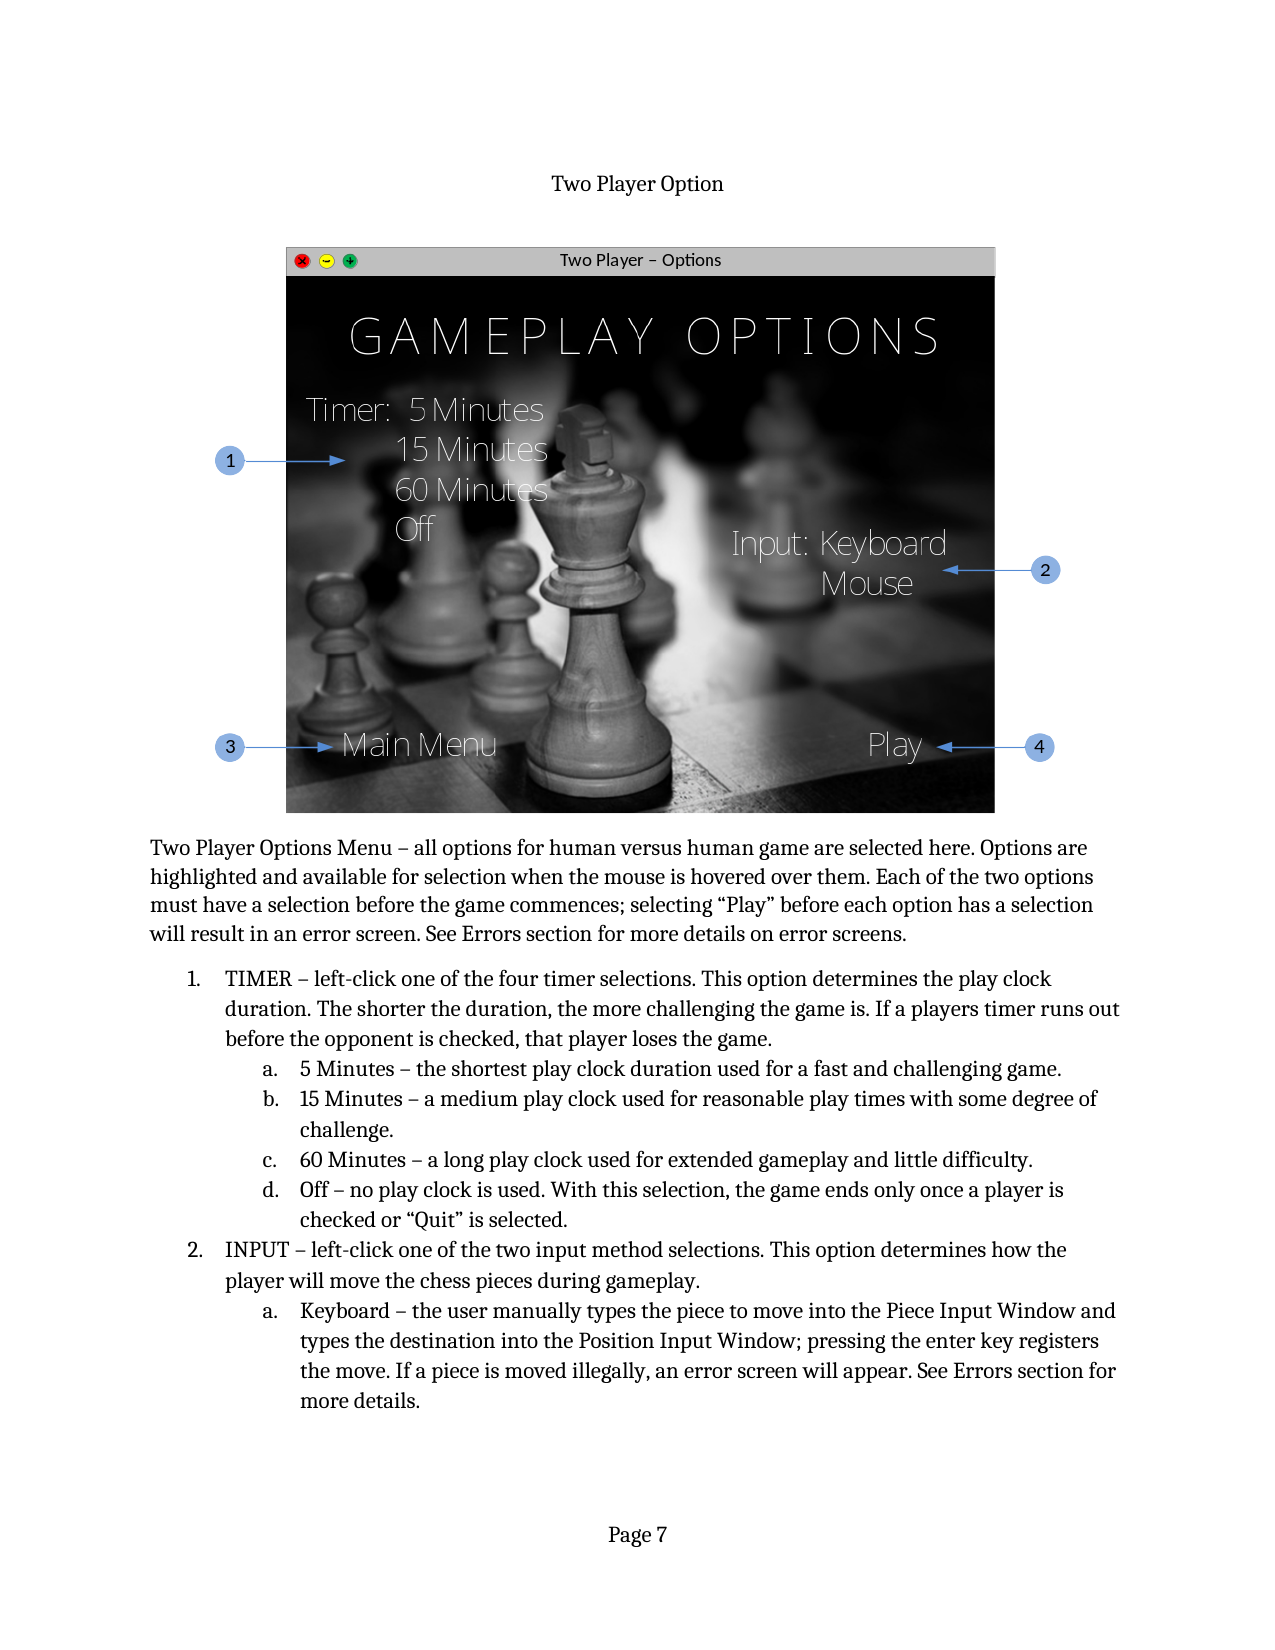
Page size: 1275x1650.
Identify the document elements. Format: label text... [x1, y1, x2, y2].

list Keyboard – the user manually types the piece to move into the Piece Input Window and types the destination into the Position Input Window; pressing the enter key registers the move. If a piece is moved illegally, an error screen will appear. See Errors section for more details. [262, 1298, 1125, 1415]
list TIMER – left-click one of the four timer selections. This option determines the play clock duration. The shorter the duration, the more challenging the game is. If a players timer runs out before the opponent is checked, that player loses the game. [187, 965, 1125, 1052]
text Two Player Options Menu – all options for human versus human game are selected here. Options are highlighted and available for selection when the mouse is hovered over them. Each of the two options must have a selection before the game commences; selecting “Play” before each option has a selection will result in an error screen. See Errors section for more details on error screens. [150, 835, 1125, 947]
list INPUT – left-click one of the two input method selections. This option determines how the player will move the chess pieces during gameplay. [187, 1237, 1125, 1294]
subtitle Two Player Option [150, 171, 1125, 197]
list 5 Minutes – the shortest play clock duration used for a fast and challenging game. [262, 1056, 1125, 1082]
list 15 Minutes – a medium play clock used for reasonable play times with some degree of challenge. [262, 1086, 1125, 1143]
list 60 Minutes – a long play clock used for extended gameplay and little difficulty. [262, 1147, 1125, 1173]
list Off – no play clock is used. With this selection, the game ends only once a player is checked or “Quit” is selected. [262, 1177, 1125, 1233]
